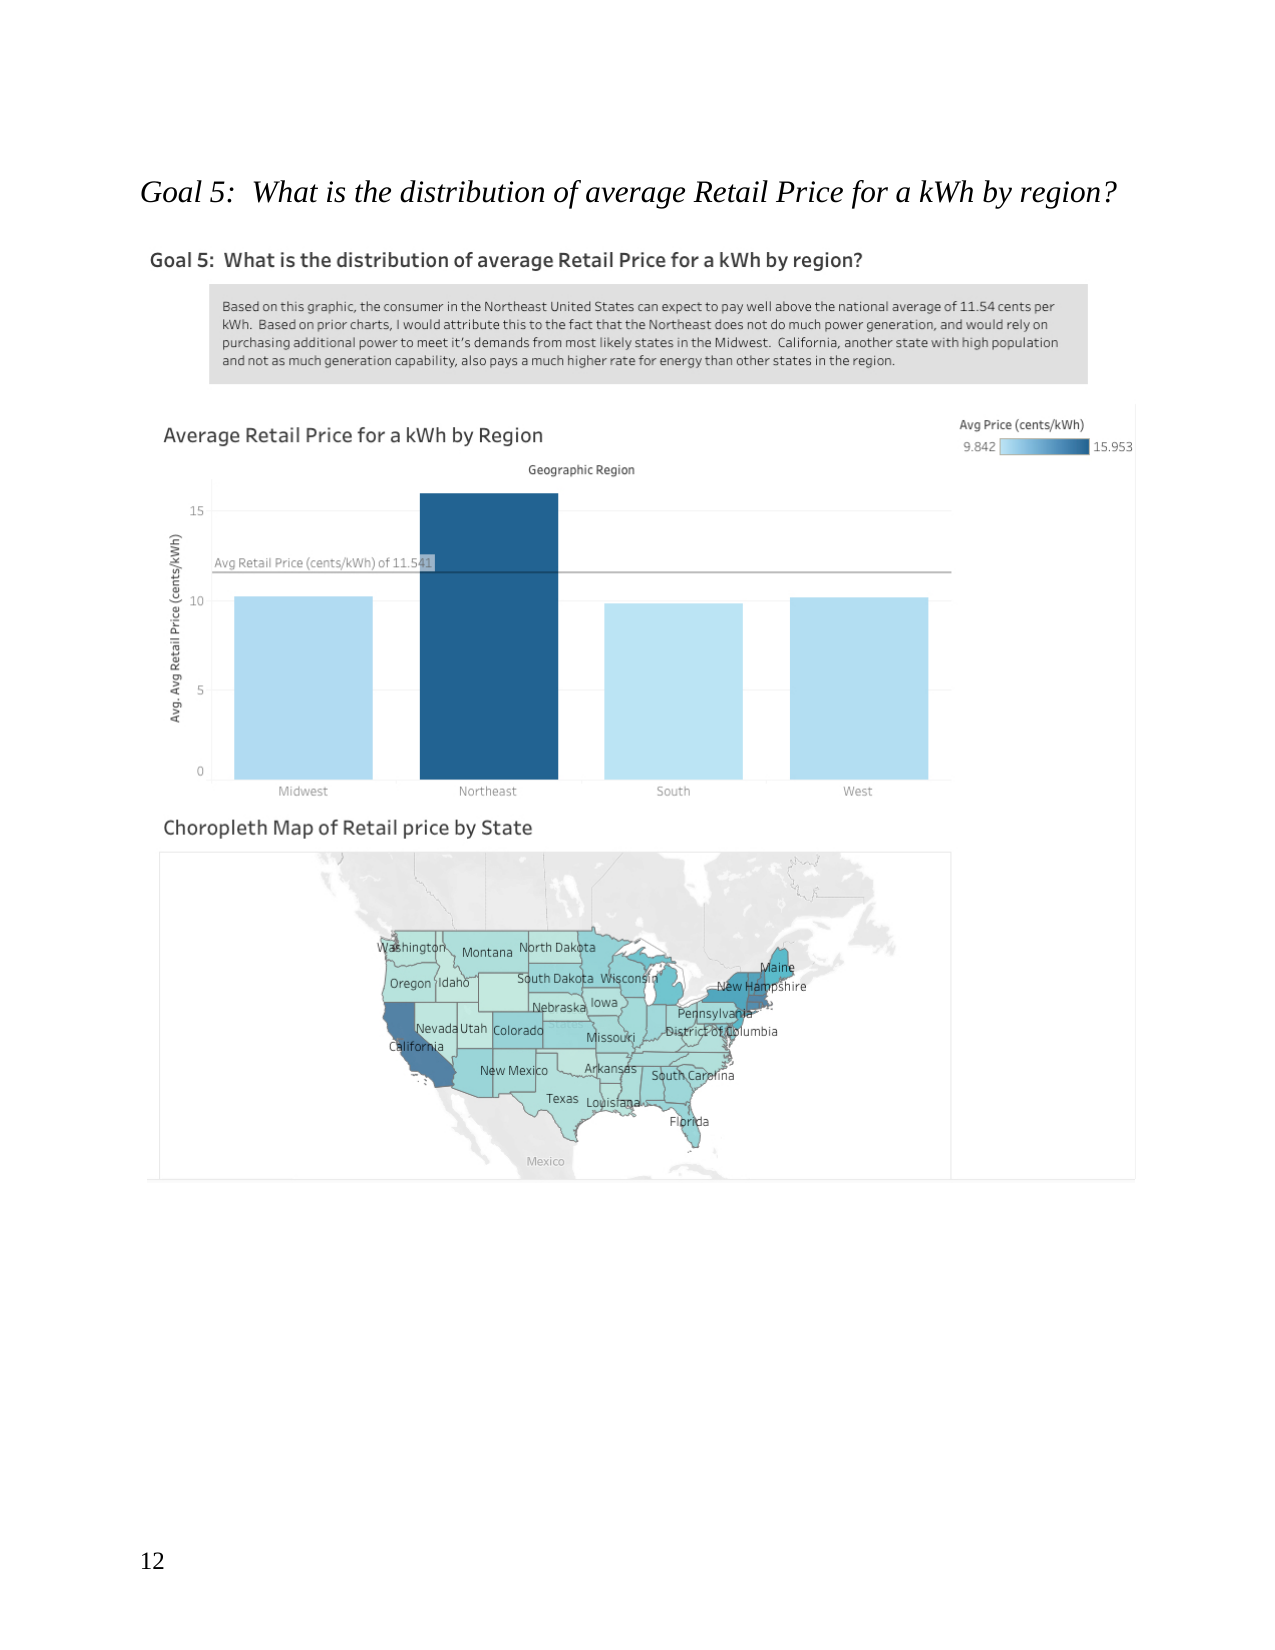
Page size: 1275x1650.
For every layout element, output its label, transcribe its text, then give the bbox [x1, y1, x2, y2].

subtitle Goal 5: What is the distribution of average Retail Price for a kWh by region? [139, 174, 1136, 209]
